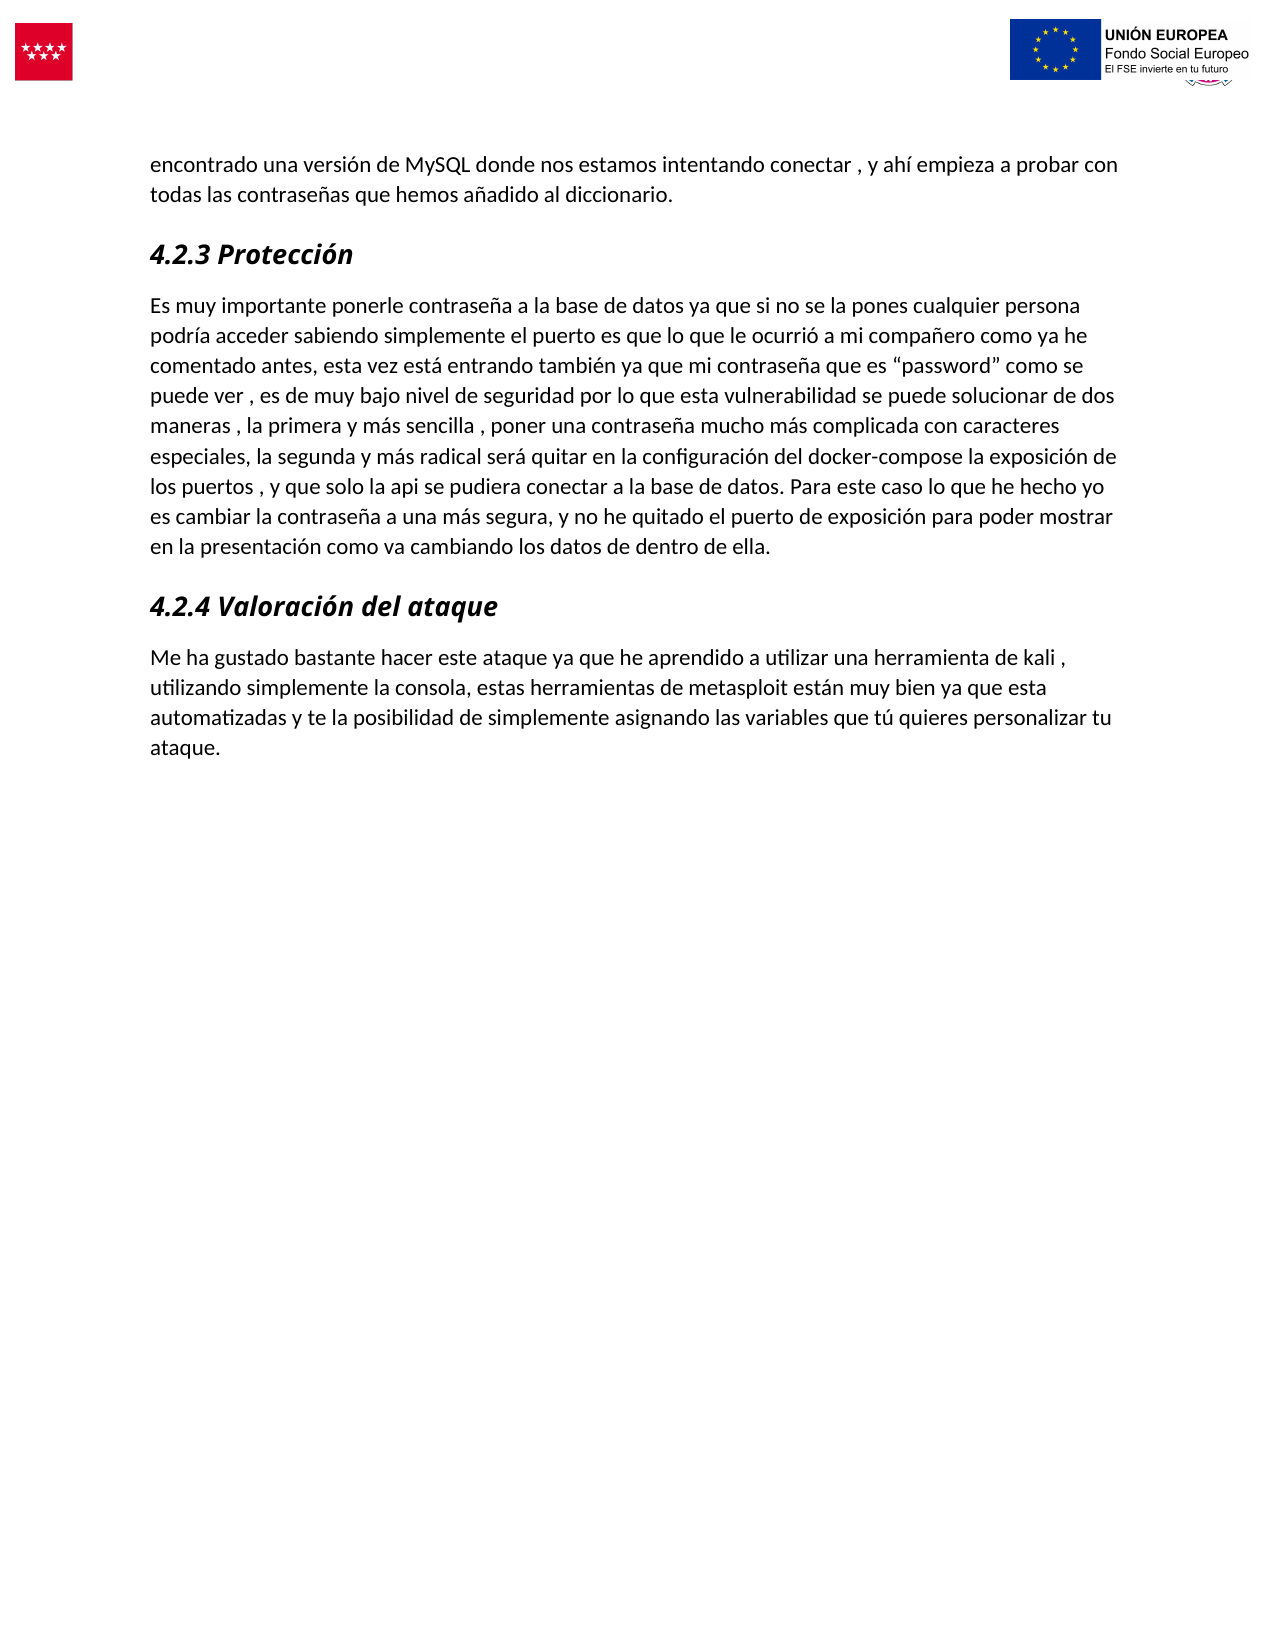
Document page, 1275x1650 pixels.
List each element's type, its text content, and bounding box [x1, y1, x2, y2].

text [150, 150, 1125, 208]
picture [1010, 19, 1253, 88]
picture [8, 16, 79, 87]
subtitle 4.2.3 Protección [150, 235, 1125, 272]
text Me ha gustado bastante hacer este ataque ya que he aprendido a utilizar una herramienta de kali , utilizando simplemente la consola, estas herramientas de metasploit están muy bien ya que esta automatizadas y te la posibilidad de simplemente asignando las variables que tú quieres personalizar tu ataque. [150, 643, 1125, 762]
subtitle 4.2.4 Valoración del ataque [150, 588, 1125, 624]
text Es muy importante ponerle contraseña a la base de datos ya que si no se la pones cualquier persona podría acceder sabiendo simplemente el puerto es que lo que le ocurrió a mi compañero como ya he comentado antes, esta vez está entrando también ya que mi contraseña que es “password” como se puede ver , es de muy bajo nivel de seguridad por lo que esta vulnerabilidad se puede solucionar de dos maneras , la primera y más sencilla , poner una contraseña mucho más complicada con caracteres especiales, la segunda y más radical será quitar en la configuración del docker-compose la exposición de los puertos , y que solo la api se pudiera conectar a la base de datos. Para este caso lo que he hecho yo es cambiar la contraseña a una más segura, y no he quitado el puerto de exposición para poder mostrar en la presentación como va cambiando los datos de dentro de ella. [150, 291, 1125, 560]
